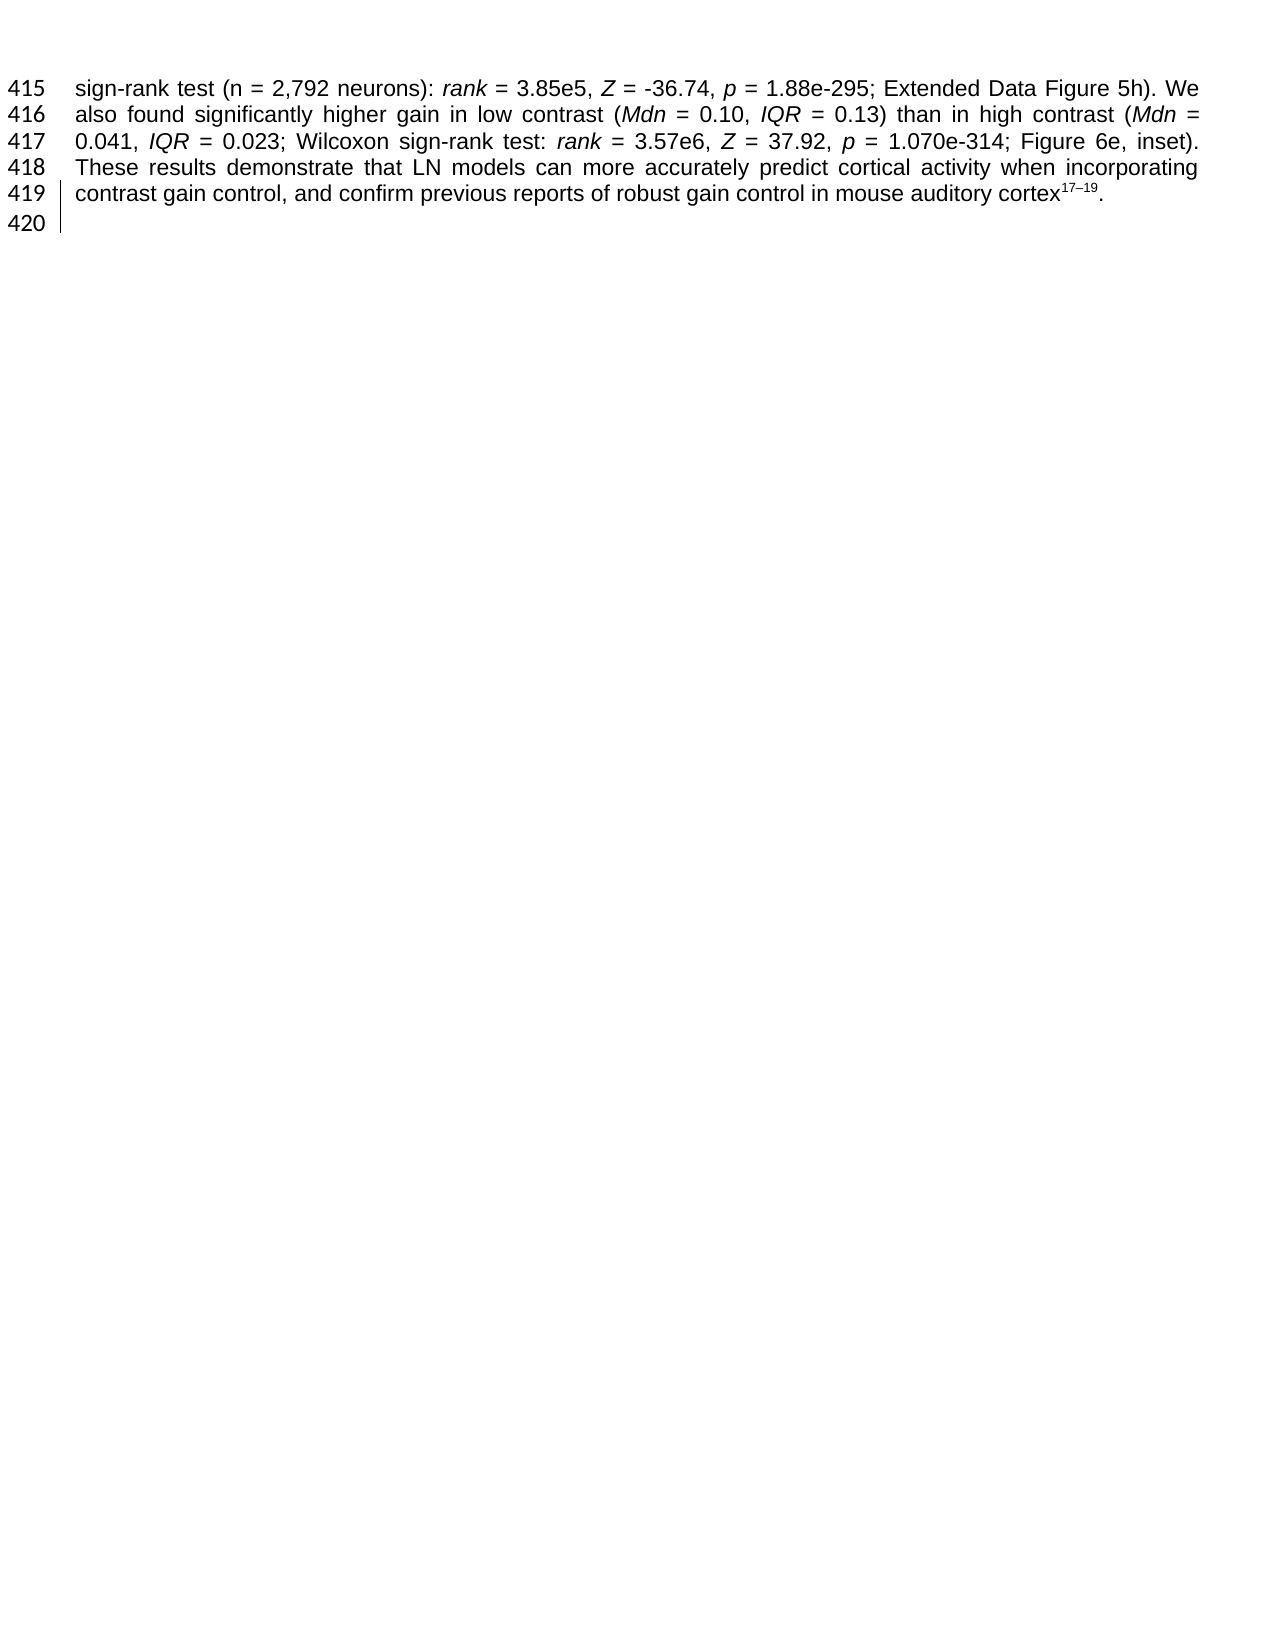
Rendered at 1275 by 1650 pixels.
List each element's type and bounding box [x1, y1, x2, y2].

text [75, 75, 1200, 207]
